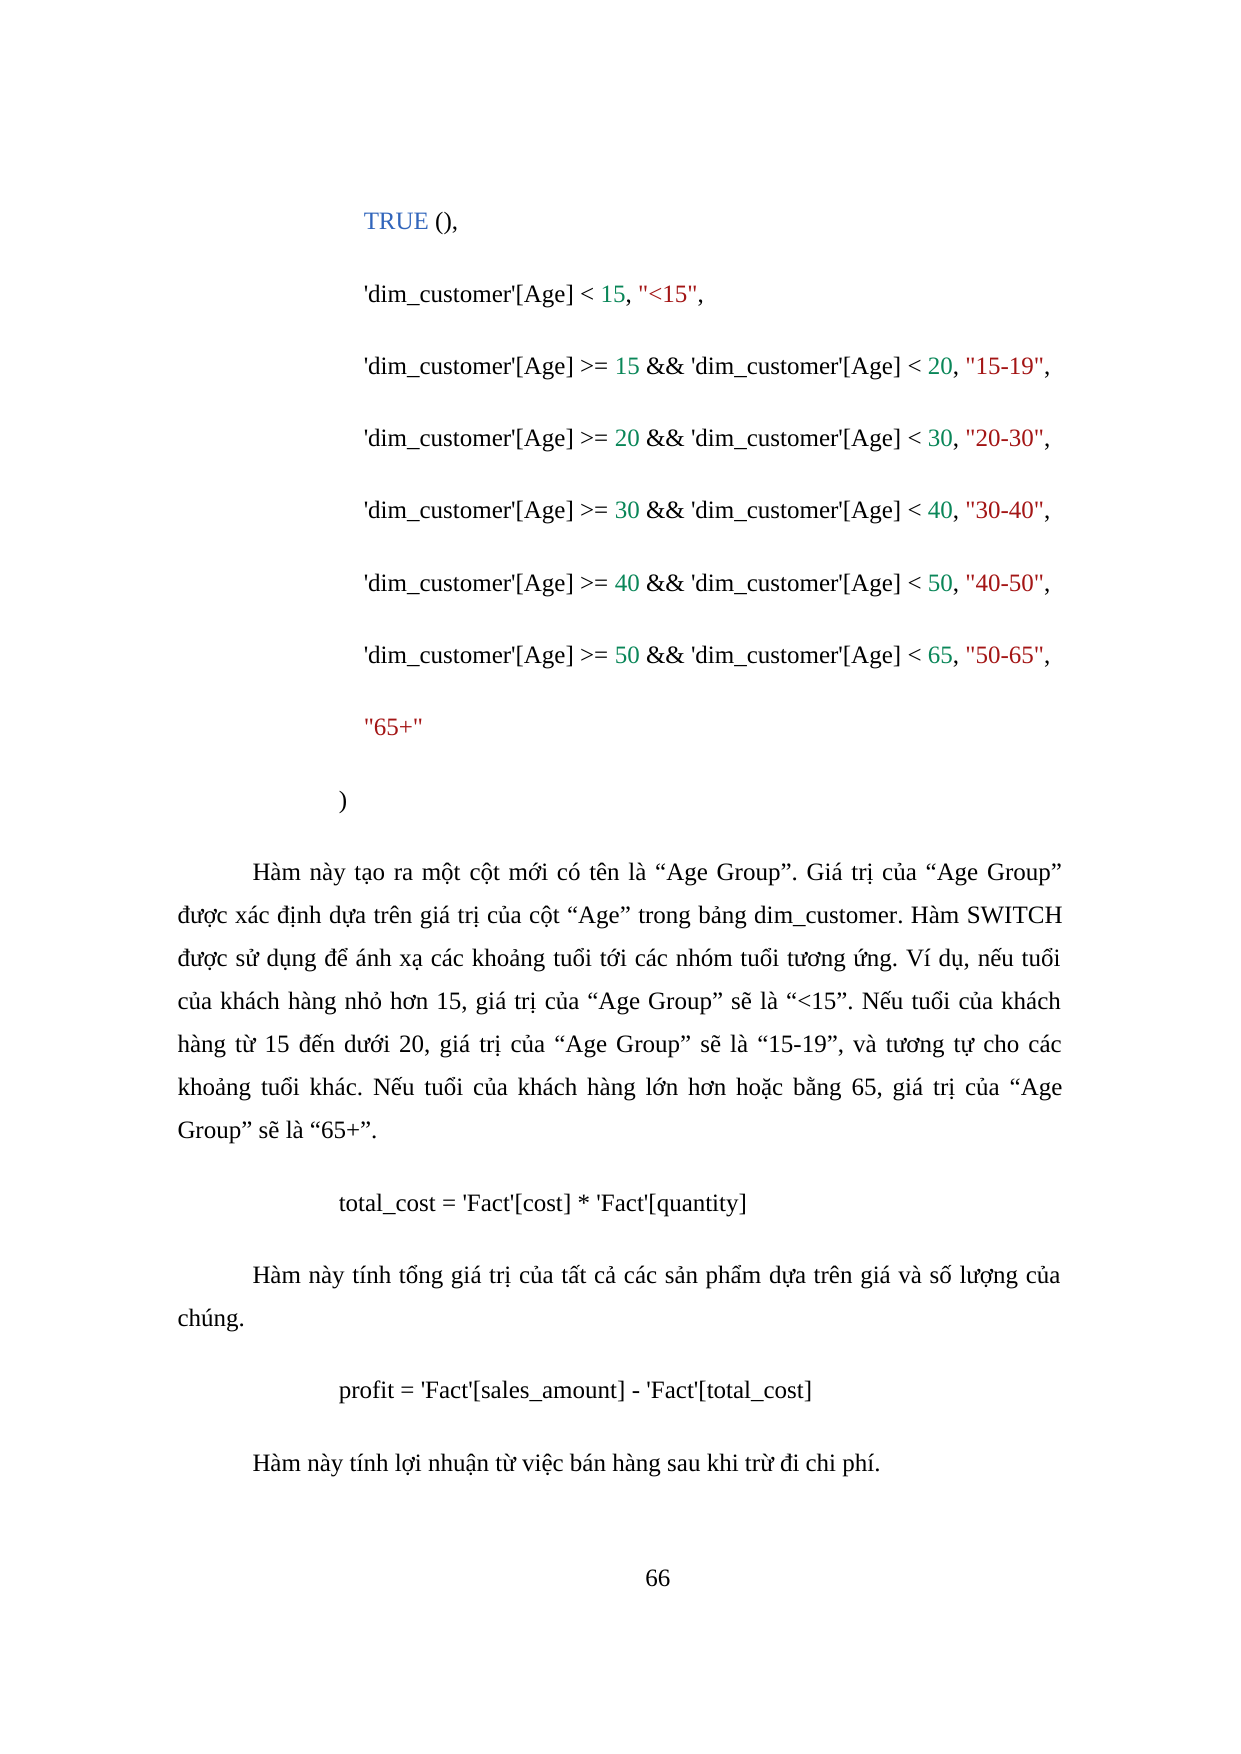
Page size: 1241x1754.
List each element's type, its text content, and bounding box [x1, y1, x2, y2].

table_header total_cost = 'Fact'[cost] * 'Fact'[quantity] [252, 1188, 1063, 1231]
table_header profit = 'Fact'[sales_amount] - 'Fact'[total_cost] [252, 1376, 1063, 1418]
text Hàm này tính lợi nhuận từ việc bán hàng sau khi trừ đi chi phí. [177, 1448, 1063, 1476]
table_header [252, 177, 1062, 828]
text Hàm này tạo ra một cột mới có tên là “Age Group”. Giá trị của “Age Group” được xác định dựa trên giá trị của cột “Age” trong bảng dim_customer. Hàm SWITCH được sử dụng để ánh xạ các khoảng tuổi tới các nhóm tuổi tương ứng. Ví dụ, nếu tuổi của khách hàng nhỏ hơn 15, giá trị của “Age Group” sẽ là “<15”. Nếu tuổi của khách hàng từ 15 đến dưới 20, giá trị của “Age Group” sẽ là “15-19”, và tương tự cho các khoảng tuổi khác. Nếu tuổi của khách hàng lớn hơn hoặc bằng 65, giá trị của “Age Group” sẽ là “65+”. [177, 857, 1063, 1144]
text Hàm này tính tổng giá trị của tất cả các sản phẩm dựa trên giá và số lượng của chúng. [177, 1260, 1063, 1332]
